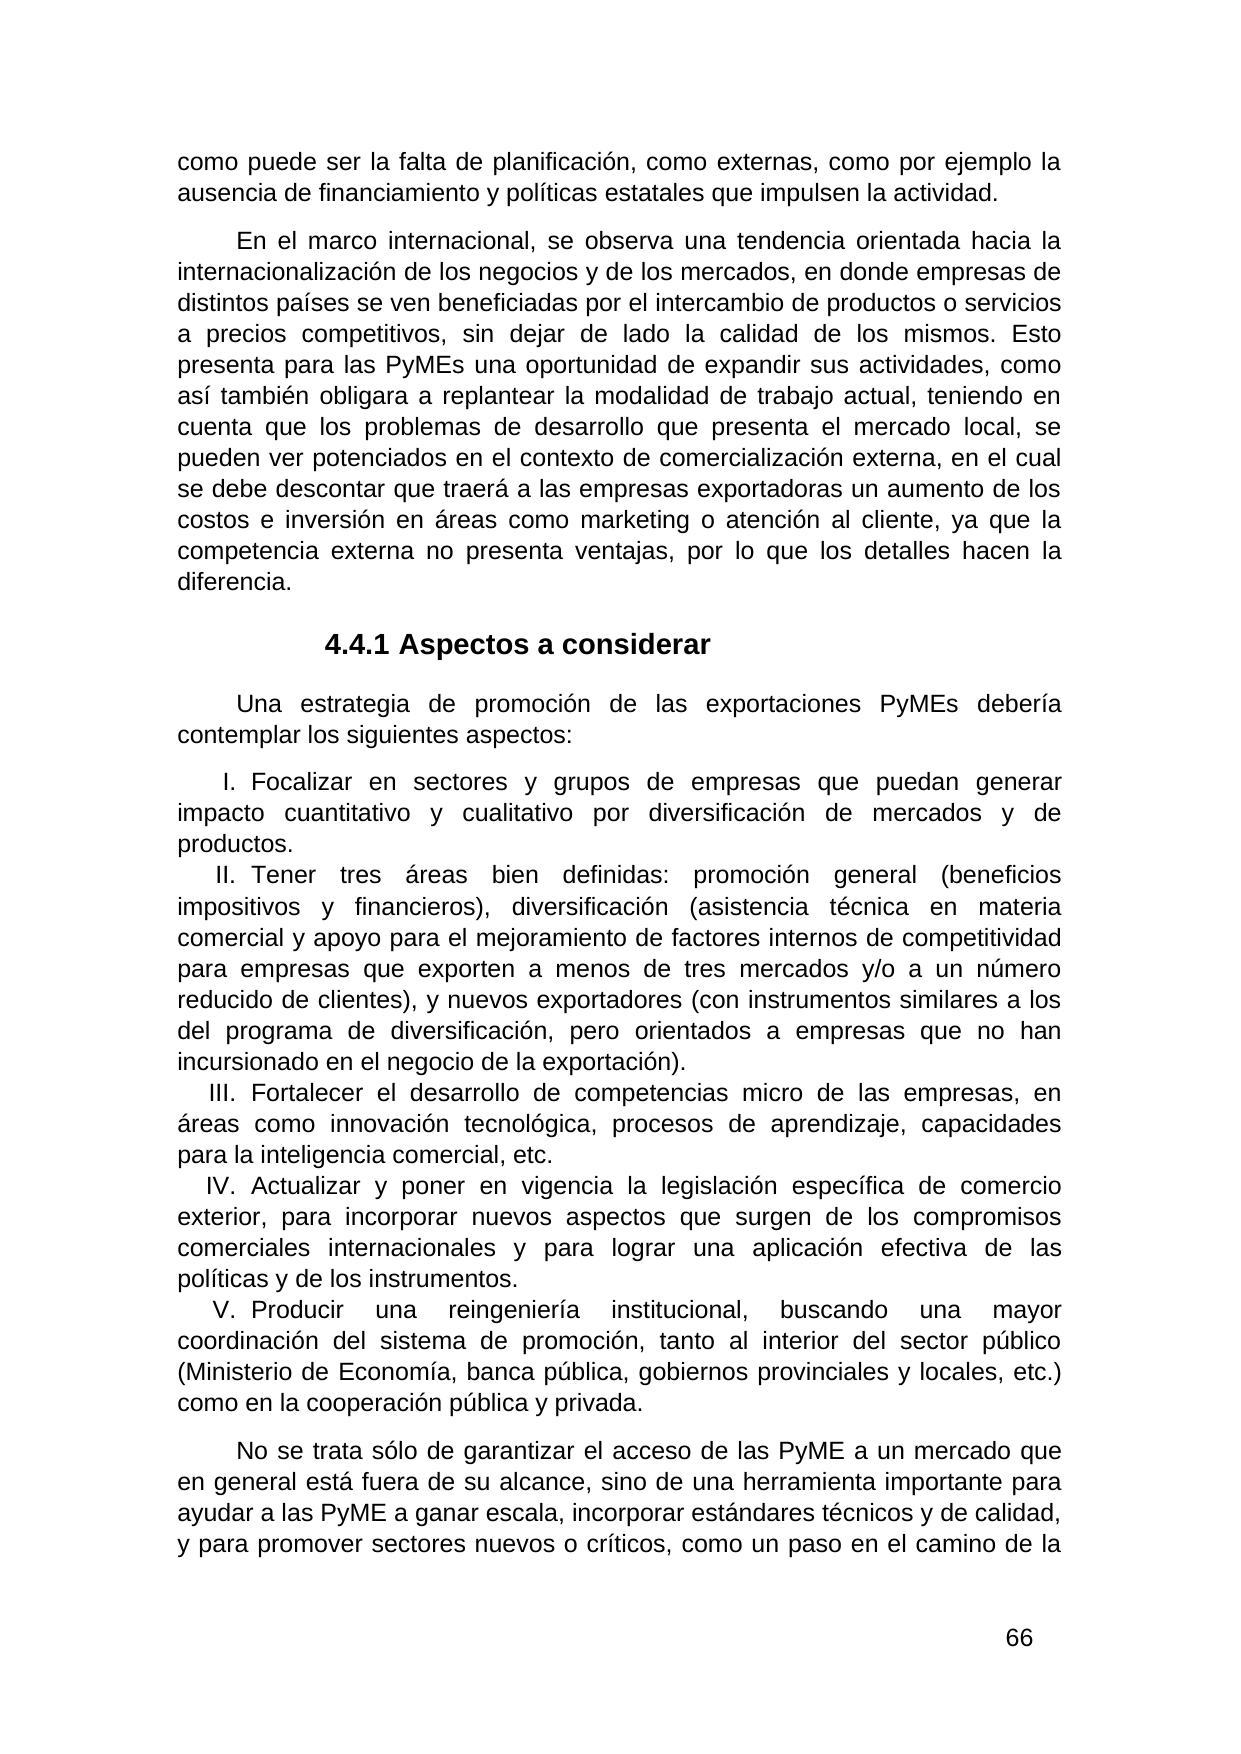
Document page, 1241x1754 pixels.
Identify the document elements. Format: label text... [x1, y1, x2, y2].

subtitle 4.4.1 Aspectos a considerar [237, 627, 1033, 661]
list Focalizar en sectores y grupos de empresas que puedan generar impacto cuantitativo y cualitativo por diversificación de mercados y de productos. [177, 767, 1063, 858]
text En el marco internacional, se observa una tendencia orientada hacia la internacionalización de los negocios y de los mercados, en donde empresas de distintos países se ven beneficiadas por el intercambio de productos o servicios a precios competitivos, sin dejar de lado la calidad de los mismos. Esto presenta para las PyMEs una oportunidad de expandir sus actividades, como así también obligara a replantear la modalidad de trabajo actual, teniendo en cuenta que los problemas de desarrollo que presenta el mercado local, se pueden ver potenciados en el contexto de comercialización externa, en el cual se debe descontar que traerá a las empresas exportadoras un aumento de los costos e inversión en áreas como marketing o atención al cliente, ya que la competencia externa no presenta ventajas, por lo que los detalles hacen la diferencia. [177, 226, 1063, 596]
text Una estrategia de promoción de las exportaciones PyMEs debería contemplar los siguientes aspectos: [177, 688, 1063, 748]
list Tener tres áreas bien definidas: promoción general (beneficios impositivos y financieros), diversificación (asistencia técnica en materia comercial y apoyo para el mejoramiento de factores internos de competitividad para empresas que exporten a menos de tres mercados y/o a un número reducido de clientes), y nuevos exportadores (con instrumentos similares a los del programa de diversificación, pero orientados a empresas que no han incursionado en el negocio de la exportación). [177, 860, 1063, 1075]
list Fortalecer el desarrollo de competencias micro de las empresas, en áreas como innovación tecnológica, procesos de aprendizaje, capacidades para la inteligencia comercial, etc. [177, 1078, 1063, 1168]
list Actualizar y poner en vigencia la legislación específica de comercio exterior, para incorporar nuevos aspectos que surgen de los compromisos comerciales internacionales y para lograr una aplicación efectiva de las políticas y de los instrumentos. [177, 1171, 1063, 1293]
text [177, 147, 1063, 207]
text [177, 1436, 1063, 1558]
list Producir una reingeniería institucional, buscando una mayor coordinación del sistema de promoción, tanto al interior del sector público (Ministerio de Economía, banca pública, gobiernos provinciales y locales, etc.) como en la cooperación pública y privada. [177, 1295, 1063, 1417]
